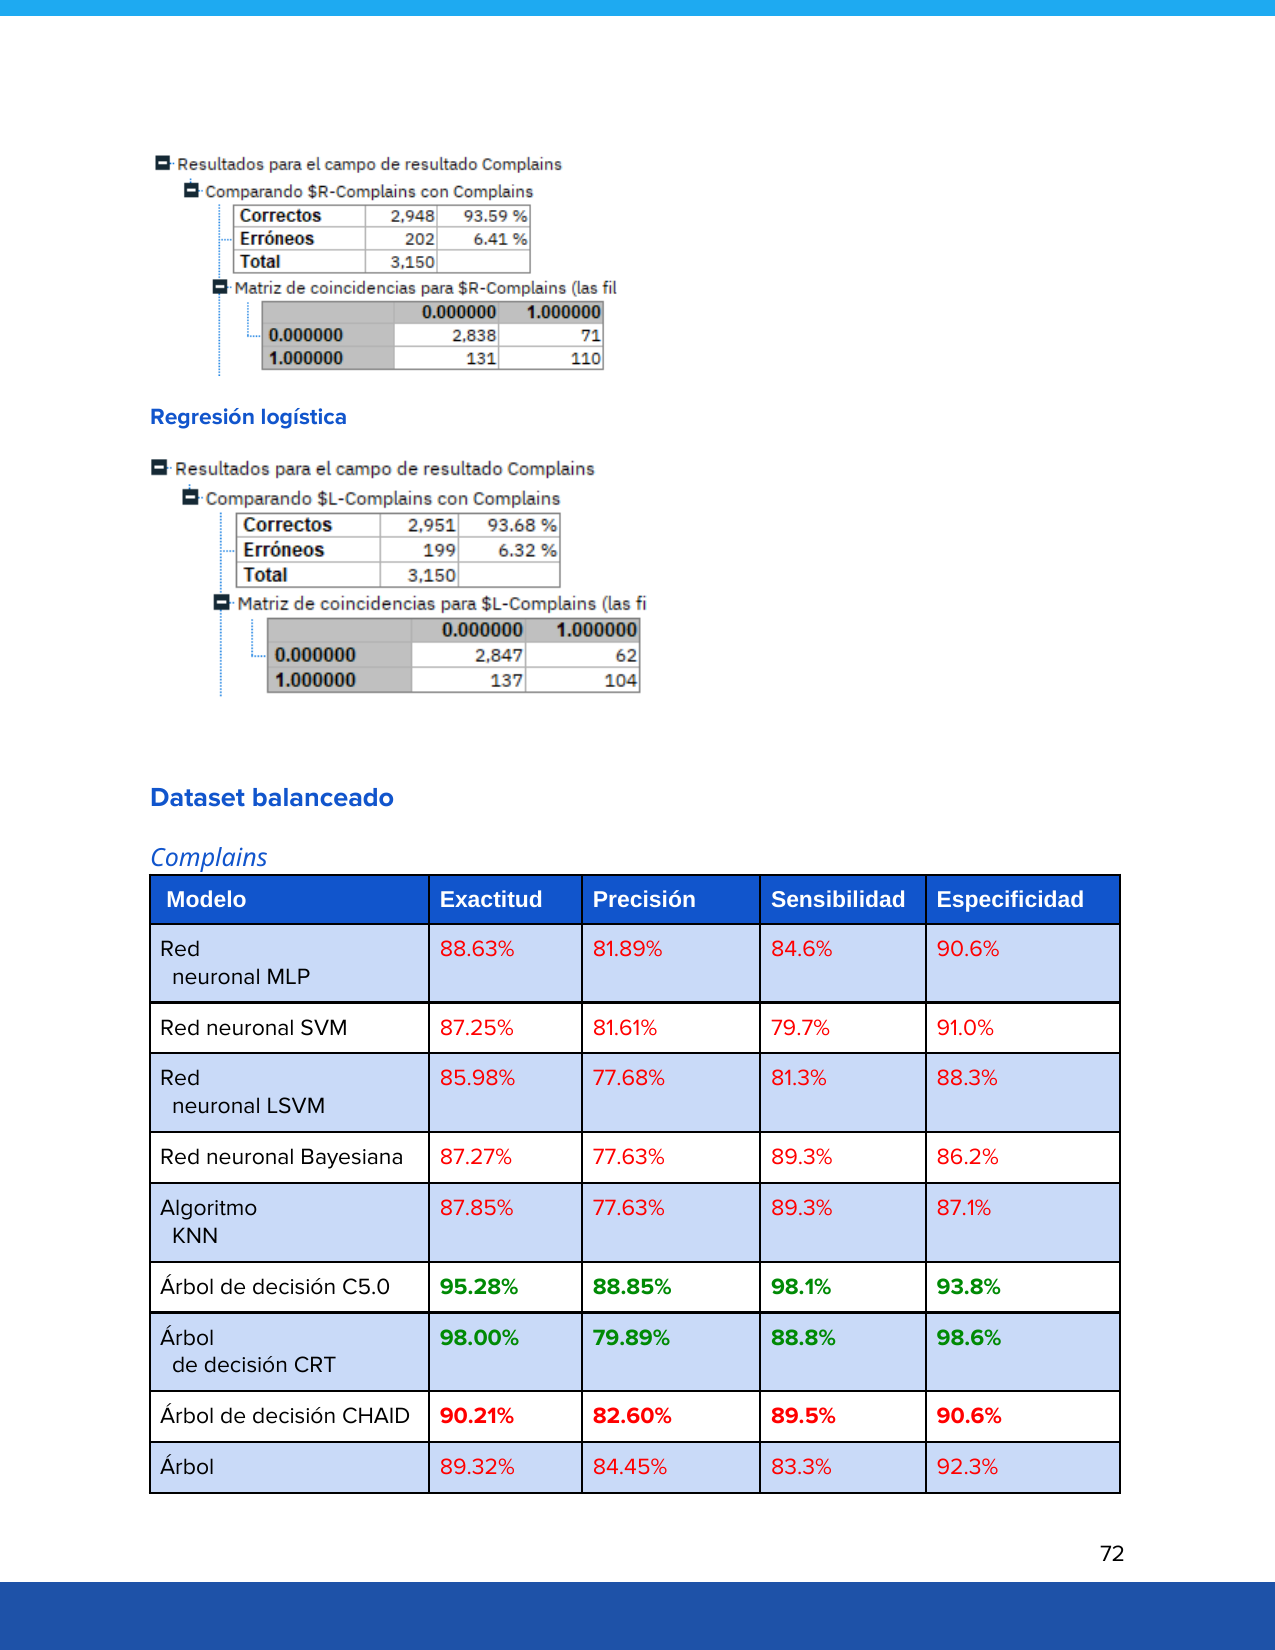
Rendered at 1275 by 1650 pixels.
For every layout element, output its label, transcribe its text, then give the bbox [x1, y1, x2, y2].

table_cell Red neuronal LSVM [151, 1054, 428, 1131]
table_cell 79.89% [583, 1314, 759, 1390]
table_cell 81.3% [761, 1054, 925, 1131]
table_cell 92.3% [927, 1443, 1119, 1492]
table_cell 87.27% [430, 1133, 581, 1182]
table_cell 89.5% [761, 1392, 925, 1441]
table_cell 77.63% [583, 1184, 759, 1261]
table_cell Árbol de decisión C5.0 [151, 1263, 428, 1311]
table_cell 89.3% [761, 1184, 925, 1261]
table_header Especificidad [927, 876, 1119, 923]
table_cell 91.0% [927, 1004, 1119, 1052]
table_cell 90.21% [430, 1392, 581, 1441]
table_cell Red neuronal Bayesiana [151, 1133, 428, 1182]
table_cell Red neuronal MLP [151, 925, 428, 1001]
table_cell 85.98% [430, 1054, 581, 1131]
table_cell 88.8% [761, 1314, 925, 1390]
table_cell 81.89% [583, 925, 759, 1001]
table_cell 84.45% [583, 1443, 759, 1492]
table_cell 86.2% [927, 1133, 1119, 1182]
table_cell 90.6% [927, 1392, 1119, 1441]
table_cell Algoritmo KNN [151, 1184, 428, 1261]
table_cell 88.85% [583, 1263, 759, 1311]
table_cell 77.68% [583, 1054, 759, 1131]
table_cell 87.85% [430, 1184, 581, 1261]
table_cell 98.1% [761, 1263, 925, 1311]
table_header Sensibilidad [761, 876, 925, 923]
table_header Precisión [583, 876, 759, 923]
table_cell Árbol de decisión CHAID [151, 1392, 428, 1441]
table_cell 87.1% [927, 1184, 1119, 1261]
table_cell 83.3% [761, 1443, 925, 1492]
picture [150, 150, 617, 376]
table_cell 98.00% [430, 1314, 581, 1390]
table_header Modelo [151, 876, 428, 923]
table_cell 82.60% [583, 1392, 759, 1441]
table_cell 87.25% [430, 1004, 581, 1052]
picture [0, 0, 1275, 16]
table_cell 89.3% [761, 1133, 925, 1182]
table_cell 95.28% [430, 1263, 581, 1311]
text Regresión logística [150, 403, 1125, 431]
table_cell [151, 1443, 428, 1492]
table_cell 93.8% [927, 1263, 1119, 1311]
table_cell 79.7% [761, 1004, 925, 1052]
table_cell 81.61% [583, 1004, 759, 1052]
table_cell 90.6% [927, 925, 1119, 1001]
table_cell 98.6% [927, 1314, 1119, 1390]
table_cell Red neuronal SVM [151, 1004, 428, 1052]
picture [150, 458, 647, 698]
table_cell 84.6% [761, 925, 925, 1001]
subtitle Dataset balanceado [150, 781, 1125, 814]
subtitle Complains [150, 839, 1125, 873]
table_cell Árbol de decisión CRT [151, 1314, 428, 1390]
table_cell 89.32% [430, 1443, 581, 1492]
picture [0, 1582, 1275, 1650]
table_cell 88.3% [927, 1054, 1119, 1131]
table_cell 88.63% [430, 925, 581, 1001]
table_cell 77.63% [583, 1133, 759, 1182]
table_header Exactitud [430, 876, 581, 923]
